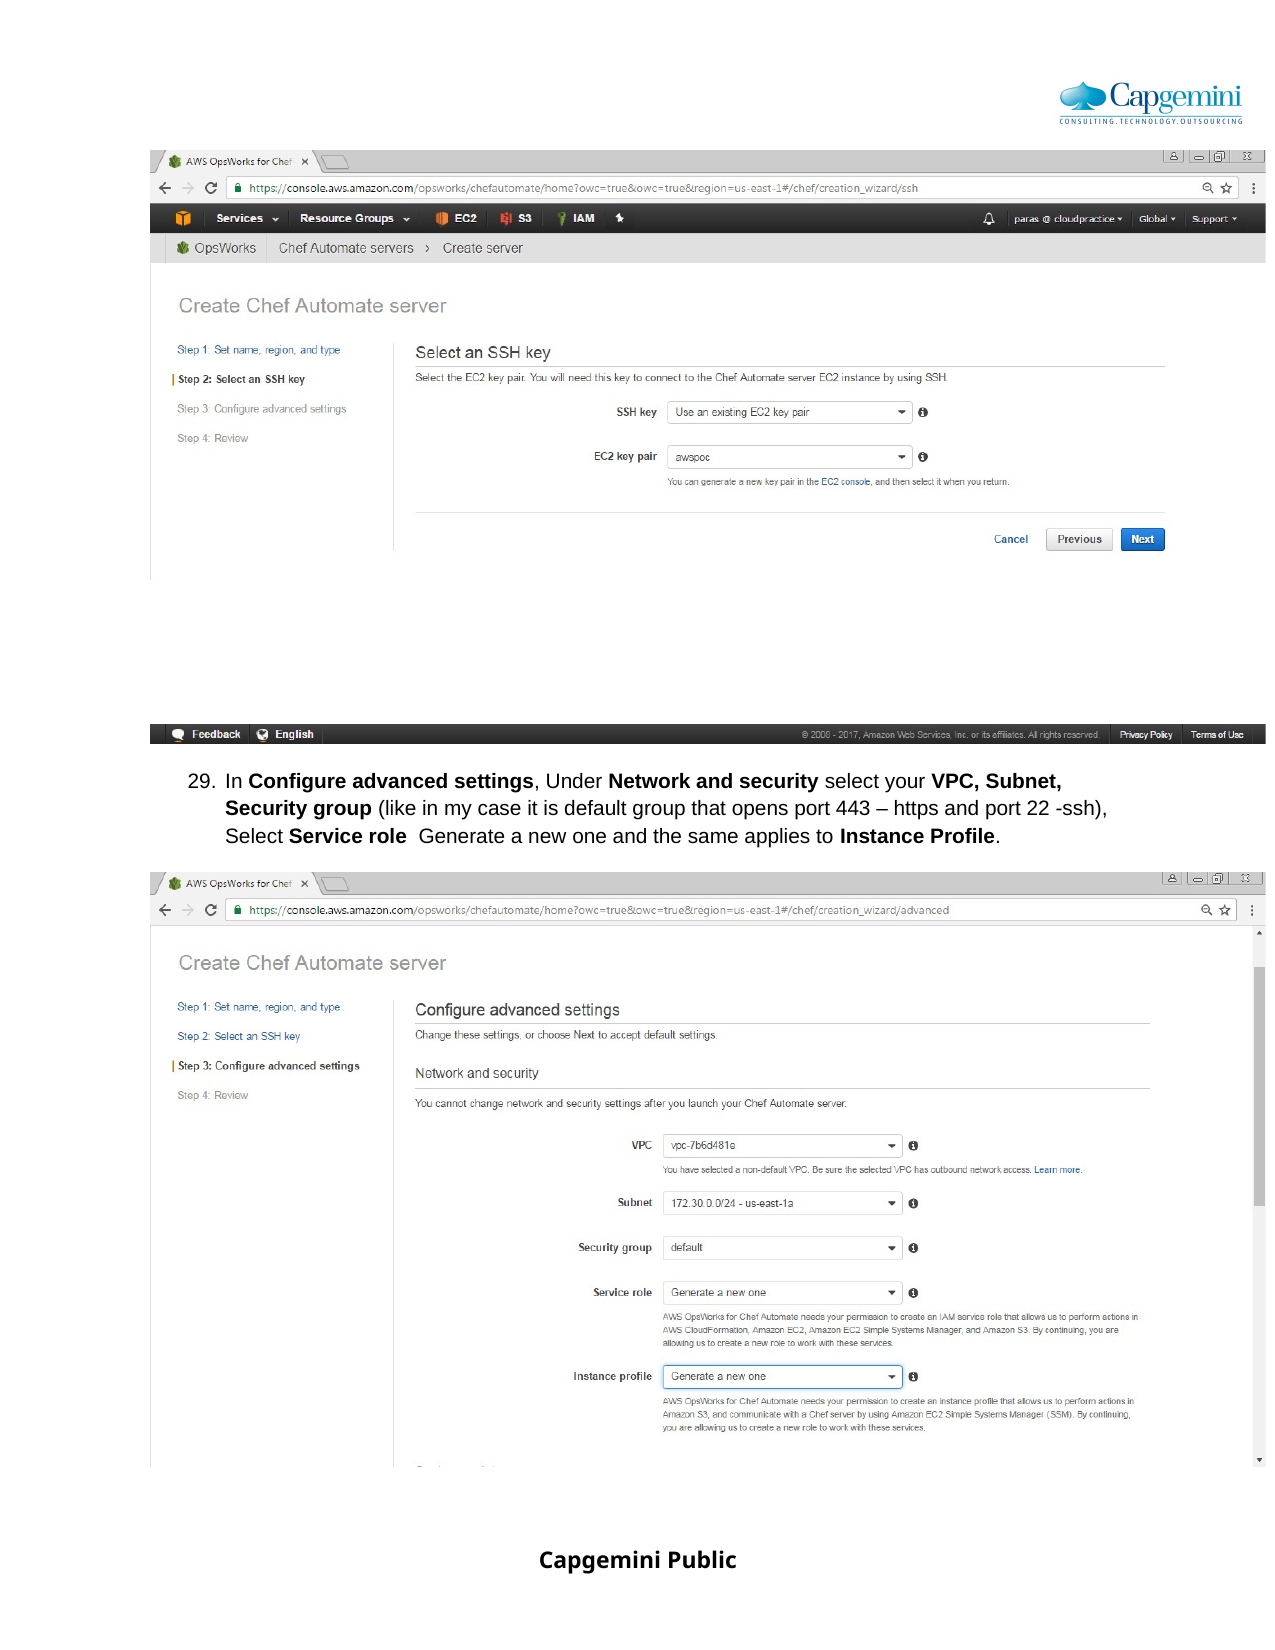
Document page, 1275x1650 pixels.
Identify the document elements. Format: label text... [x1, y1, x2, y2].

picture [150, 150, 1266, 744]
list In Configure advanced settings, Under Network and security select your VPC, Subnet, Security group (like in my case it is default group that opens port 443 – https and port 22 -ssh), Select Service role Generate a new one and the same applies to Instance Profile. [187, 769, 1125, 848]
picture [1053, 76, 1244, 127]
picture [150, 872, 1266, 1467]
